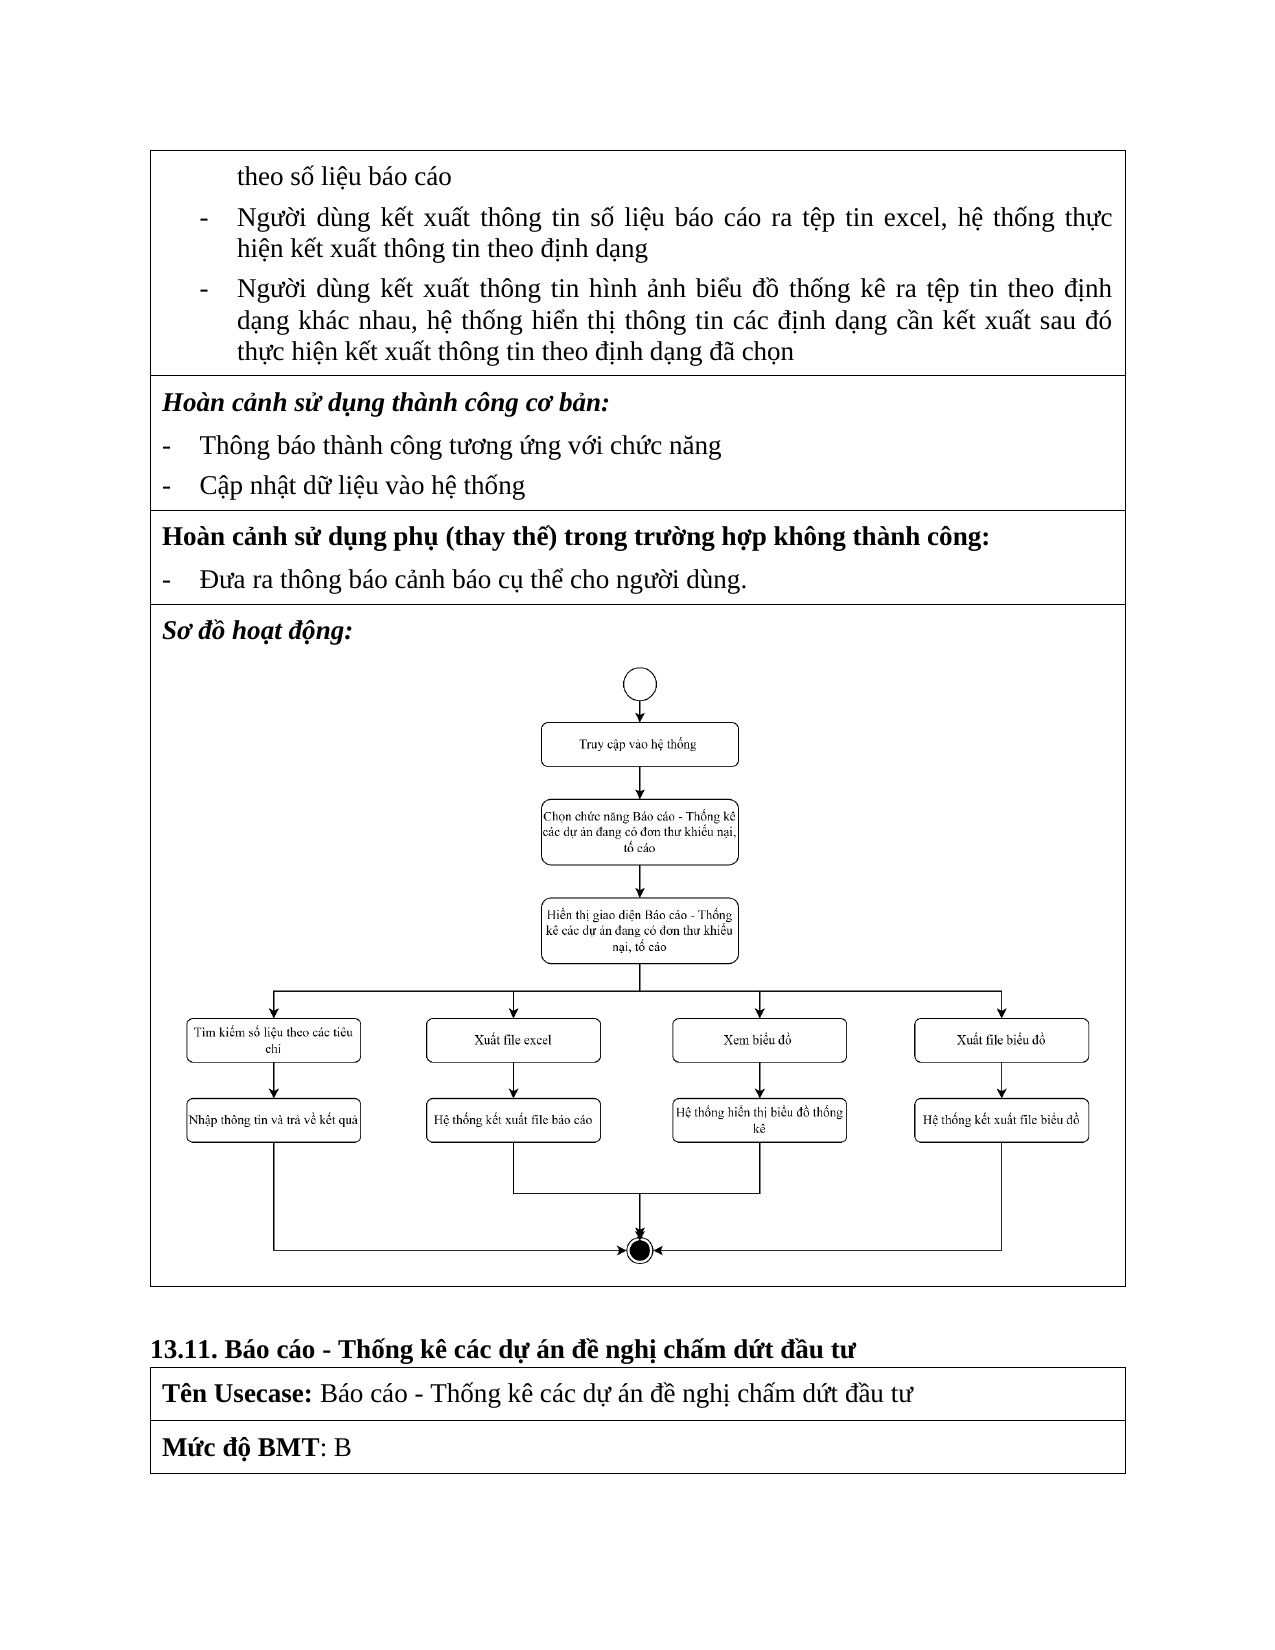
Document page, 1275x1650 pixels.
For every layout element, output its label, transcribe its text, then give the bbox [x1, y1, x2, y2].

table_cell Hoàn cảnh sử dụng thành công cơ bản: Thông báo thành công tương ứng với chức năng Cập nhật dữ liệu vào hệ thống [151, 376, 1125, 510]
table_cell Sơ đồ hoạt động: [151, 605, 1125, 1286]
table_header Tên Usecase: Báo cáo - Thống kê các dự án đề nghị chấm dứt đầu tư [151, 1368, 1125, 1420]
table_cell Mức độ BMT: B [151, 1421, 1125, 1473]
table_cell Hoàn cảnh sử dụng phụ (thay thế) trong trường hợp không thành công: Đưa ra thông báo cảnh báo cụ thể cho người dùng. [151, 511, 1125, 604]
subtitle 13.11. Báo cáo - Thống kê các dự án đề nghị chấm dứt đầu tư [150, 1334, 1125, 1365]
picture [175, 657, 1100, 1275]
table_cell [151, 151, 1125, 375]
